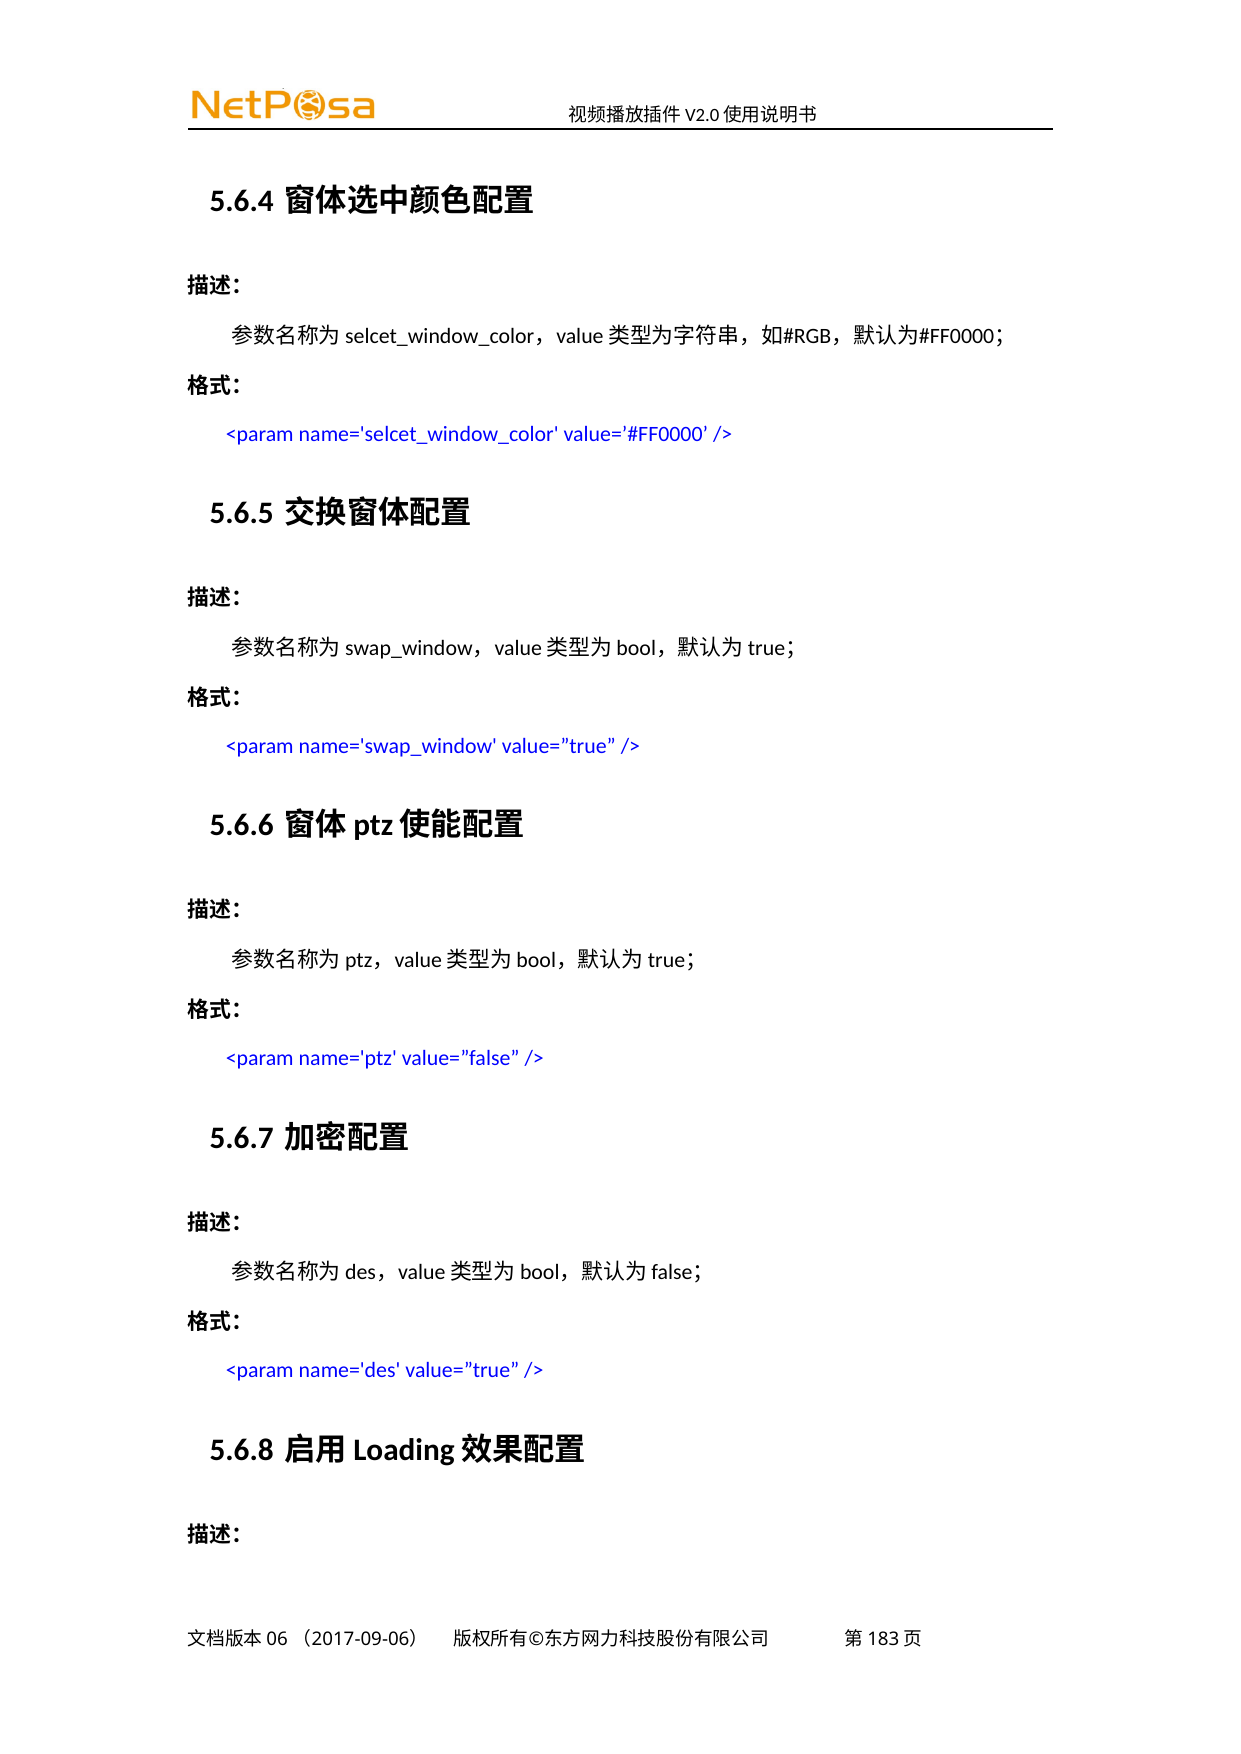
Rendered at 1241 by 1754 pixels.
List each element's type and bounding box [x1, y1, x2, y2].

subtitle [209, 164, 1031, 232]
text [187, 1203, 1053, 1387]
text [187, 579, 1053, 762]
picture [187, 88, 378, 121]
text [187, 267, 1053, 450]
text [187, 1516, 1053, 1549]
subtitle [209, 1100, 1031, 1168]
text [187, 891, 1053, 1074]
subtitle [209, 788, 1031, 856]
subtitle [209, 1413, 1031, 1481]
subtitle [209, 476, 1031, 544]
